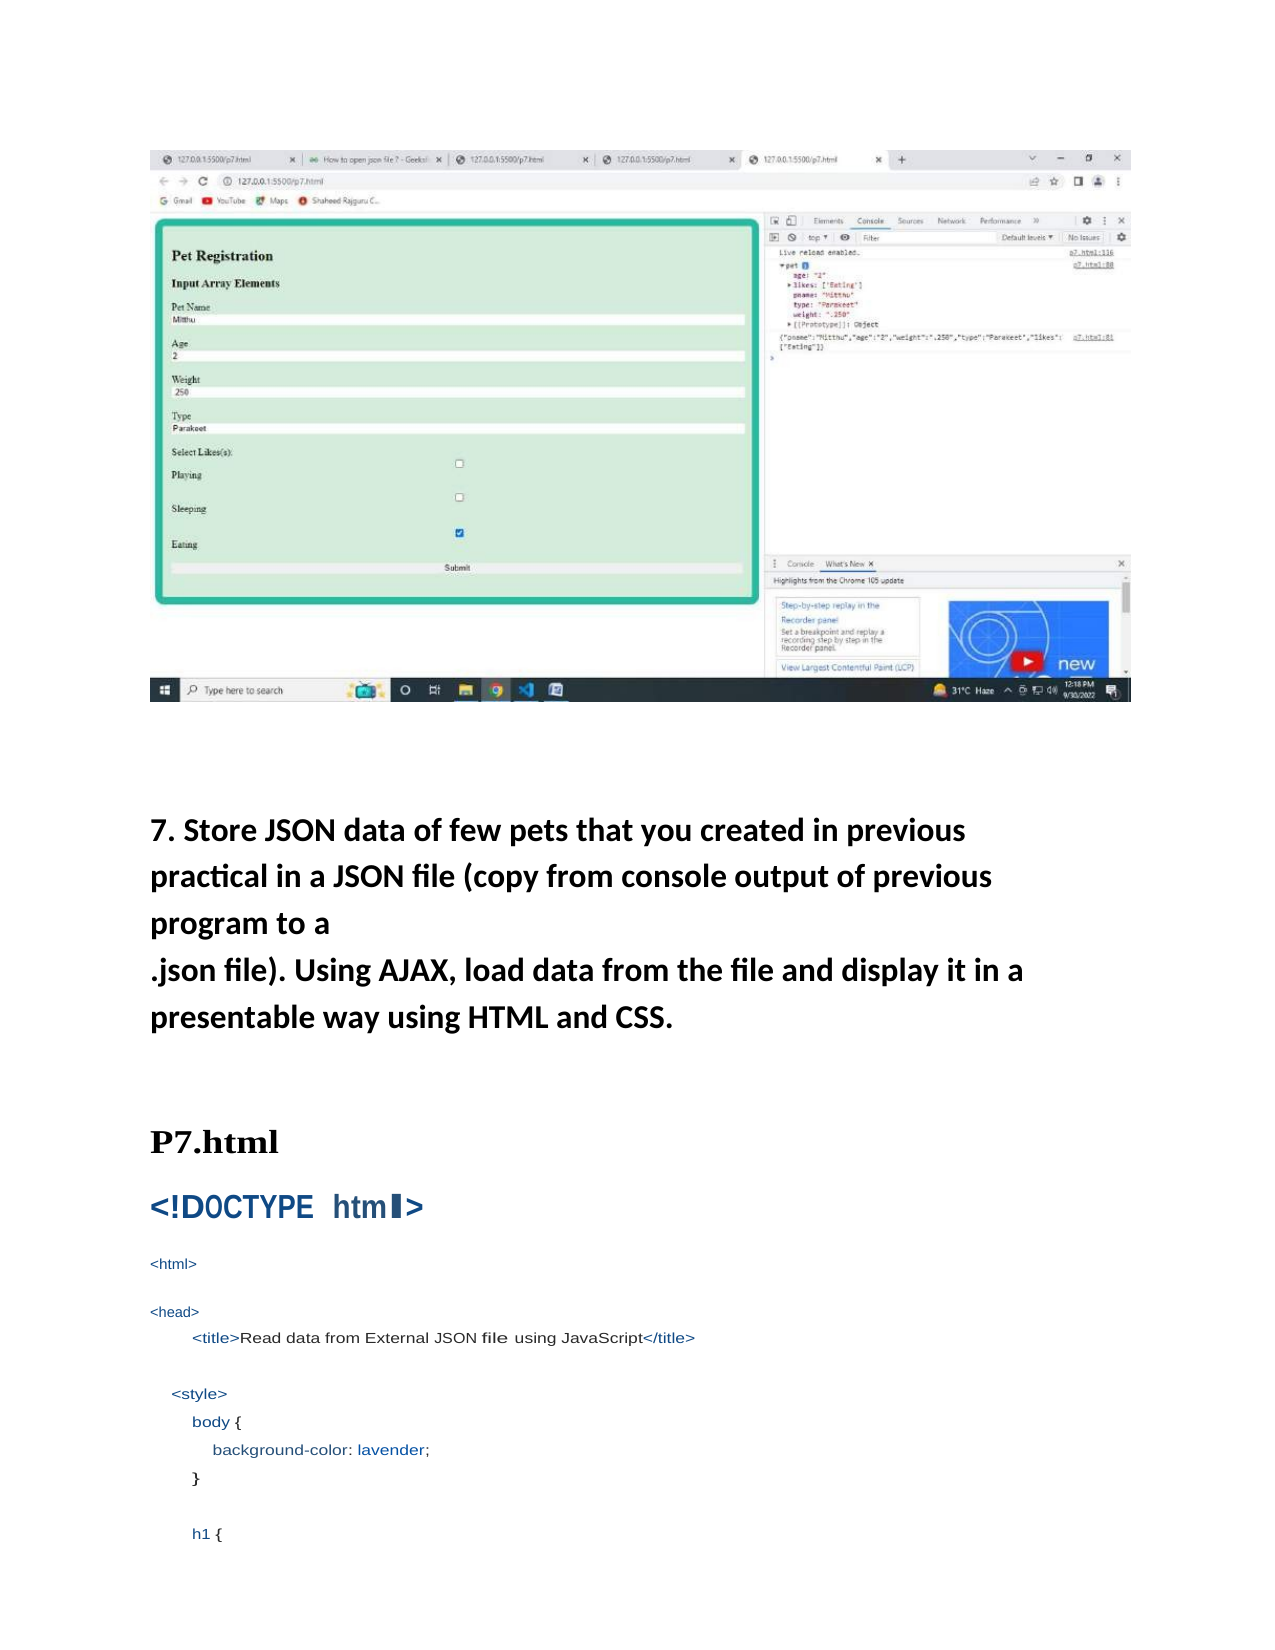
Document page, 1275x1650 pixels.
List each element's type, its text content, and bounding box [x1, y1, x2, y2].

text <title>Read data from External JSON file using JavaScript</title> [192, 1329, 1248, 1346]
text .json file). Using AJAX, load data from the file and display it in a presentable way using HTML and CSS. [150, 949, 1059, 1037]
list Store JSON data of few pets that you created in previous practical in a JSON file (copy from console output of previous program to a [150, 809, 1092, 943]
picture [150, 150, 1131, 702]
text h1 { [192, 1525, 1248, 1542]
text background-color: lavender; [212, 1441, 1248, 1458]
text <html> [150, 1256, 1248, 1273]
text <style> [171, 1385, 1248, 1402]
text } [192, 1469, 1248, 1486]
text <head> [150, 1304, 1248, 1321]
text <!DOCTYPE html> [150, 1187, 1248, 1226]
text P7.html [150, 1122, 1248, 1160]
text body { [192, 1413, 1248, 1430]
